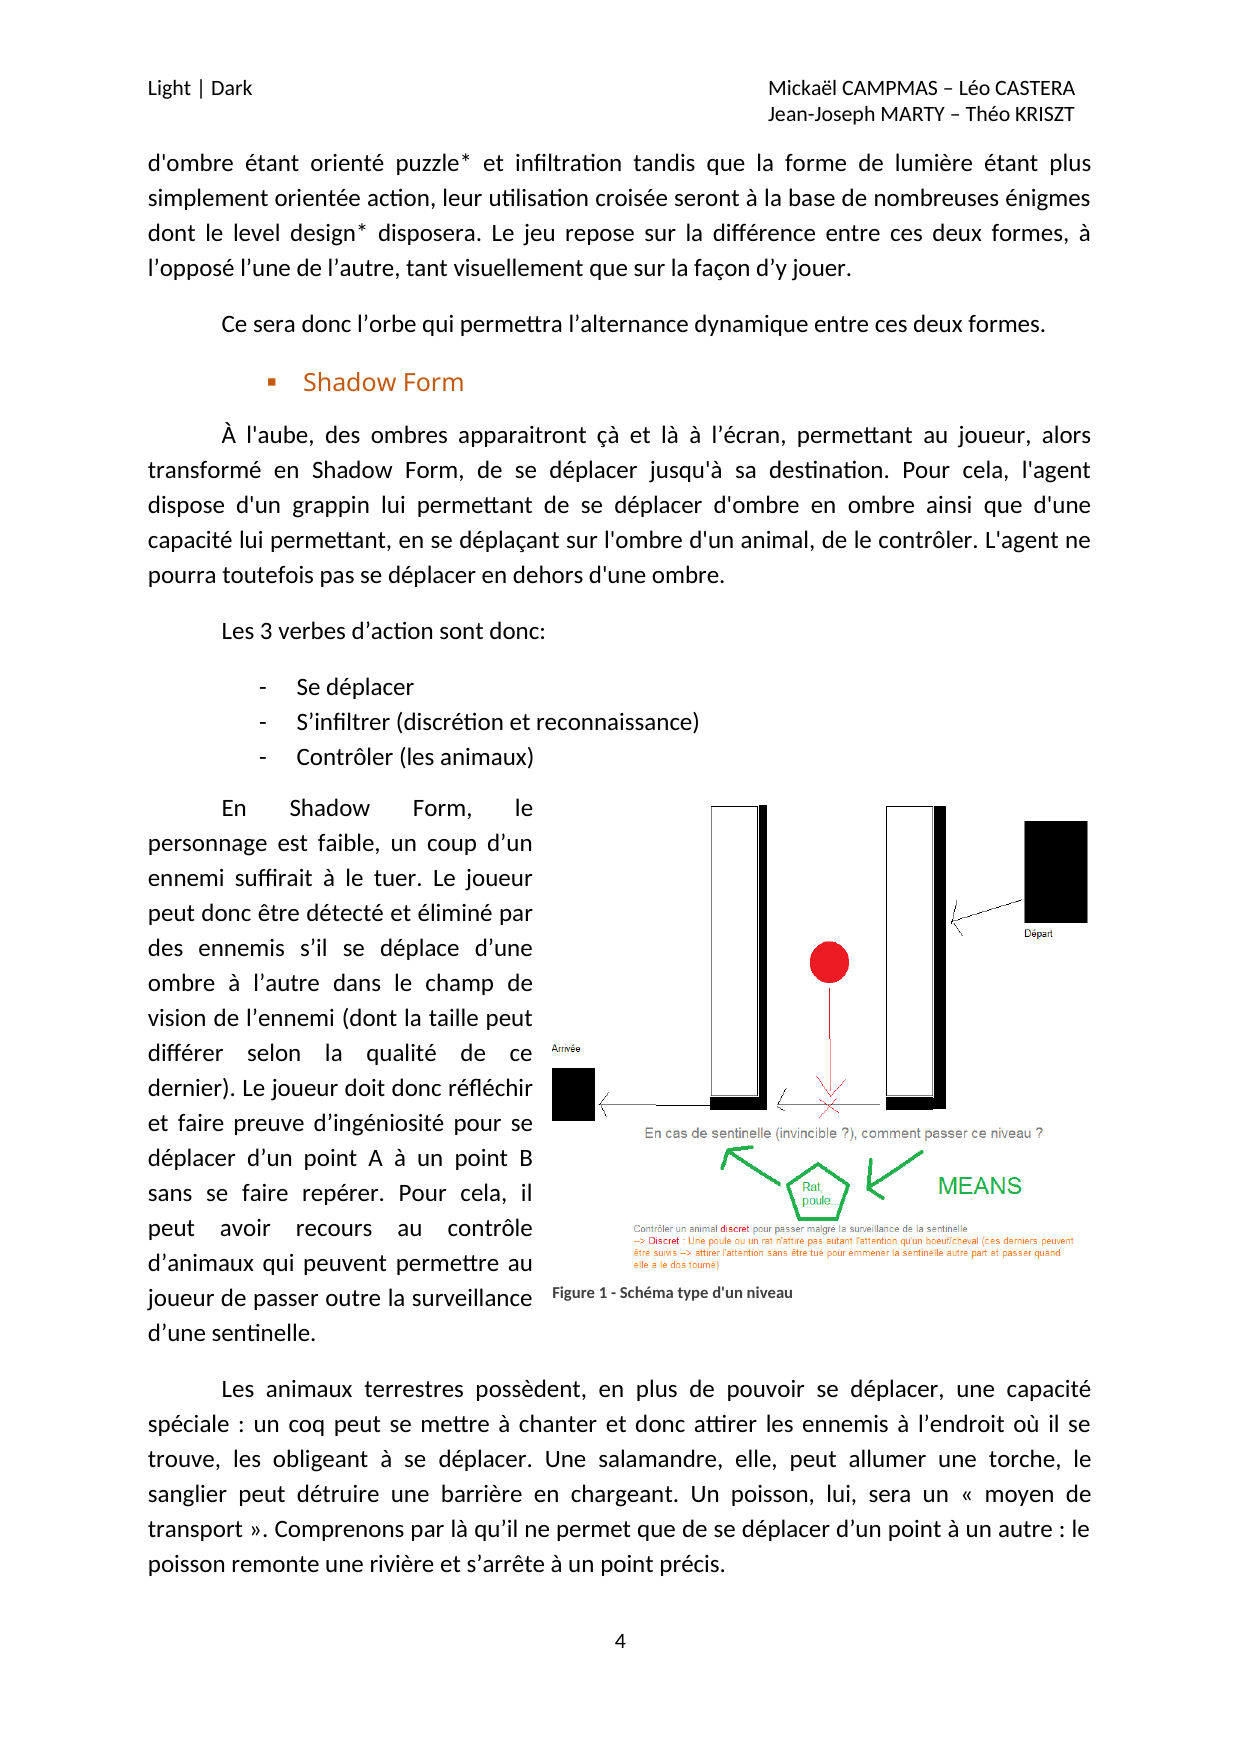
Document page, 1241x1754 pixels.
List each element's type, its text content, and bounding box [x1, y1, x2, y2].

text Les 3 verbes d’action sont donc: [148, 615, 1093, 646]
text À l'aube, des ombres apparaitront çà et là à l’écran, permettant au joueur, alors transformé en Shadow Form, de se déplacer jusqu'à sa destination. Pour cela, l'agent dispose d'un grappin lui permettant de se déplacer d'ombre en ombre ainsi que d'une capacité lui permettant, en se déplaçant sur l'ombre d'un animal, de le contrôler. L'agent ne pourra toutefois pas se déplacer en dehors d'une ombre. [148, 419, 1093, 590]
subtitle Shadow Form [266, 364, 1093, 398]
text Les animaux terrestres possèdent, en plus de pouvoir se déplacer, une capacité spéciale : un coq peut se mettre à chanter et donc attirer les ennemis à l’endroit où il se trouve, les obligeant à se déplacer. Une salamandre, elle, peut allumer une torche, le sanglier peut détruire une barrière en chargeant. Un poisson, lui, sera un « moyen de transport ». Comprenons par là qu’il ne permet que de se déplacer d’un point à un autre : le poisson remonte une rivière et s’arrête à un point précis. [148, 1377, 1093, 1583]
list S’infiltrer (discrétion et reconnaissance) [259, 706, 1093, 736]
picture [552, 809, 1093, 1277]
text Ce sera donc l’orbe qui permettra l’alternance dynamique entre ces deux formes. [148, 308, 1093, 339]
list Contrôler (les animaux) [259, 741, 1093, 771]
list Se déplacer [259, 671, 1093, 701]
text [148, 148, 1093, 283]
